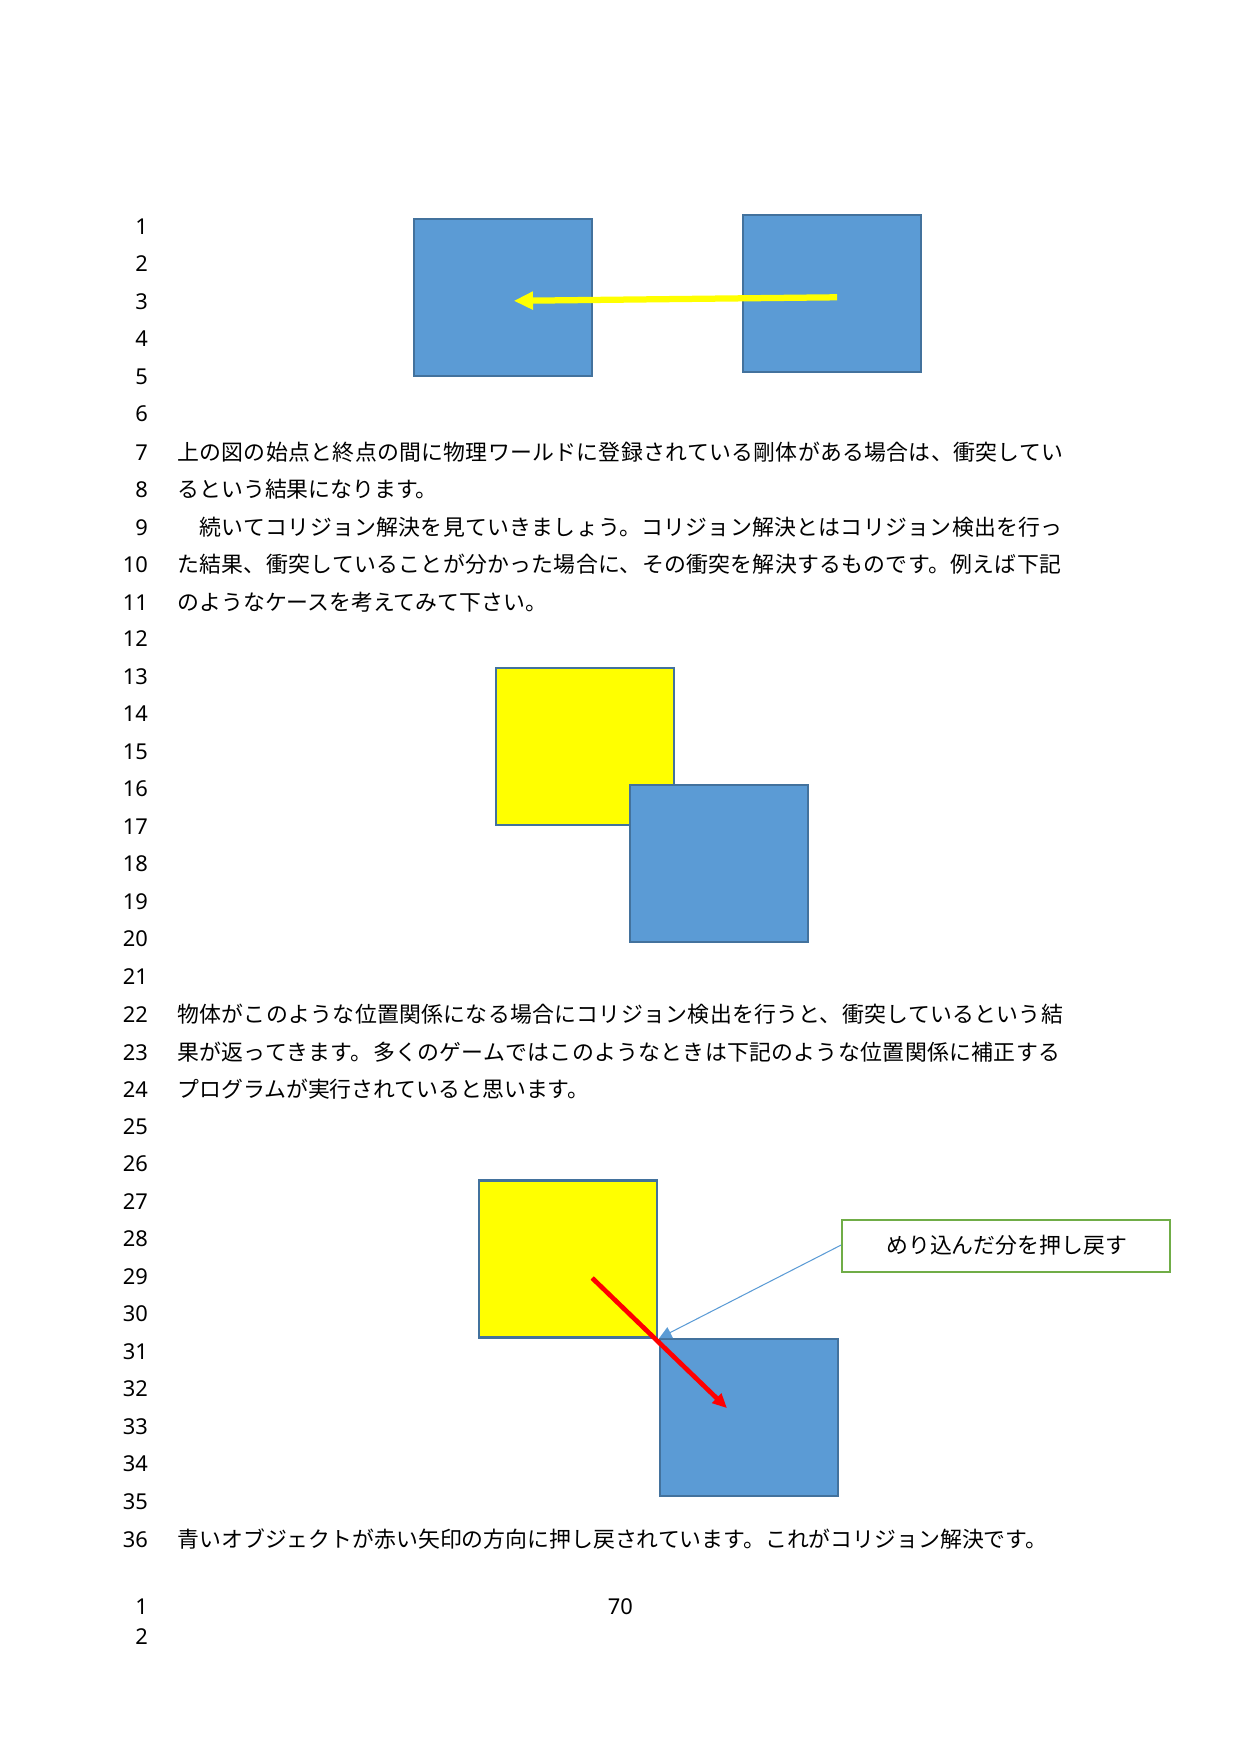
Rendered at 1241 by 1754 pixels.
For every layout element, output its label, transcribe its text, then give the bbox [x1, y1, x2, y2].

text 物体がこのような位置関係になる場合にコリジョン検出を行うと、衝突しているという結果が返ってきます。多くのゲームではこのようなときは下記のような位置関係に補正するプログラムが実行されていると思います。 [177, 994, 1063, 1107]
text 上の図の始点と終点の間に物理ワールドに登録されている剛体がある場合は、衝突しているという結果になります。 [177, 432, 1063, 507]
text 続いてコリジョン解決を見ていきましょう。コリジョン解決とはコリジョン検出を行った結果、衝突していることが分かった場合に、その衝突を解決するものです。例えば下記のようなケースを考えてみて下さい。 [177, 507, 1063, 619]
text 青いオブジェクトが赤い矢印の方向に押し戻されています。これがコリジョン解決です。 [177, 1519, 1063, 1557]
